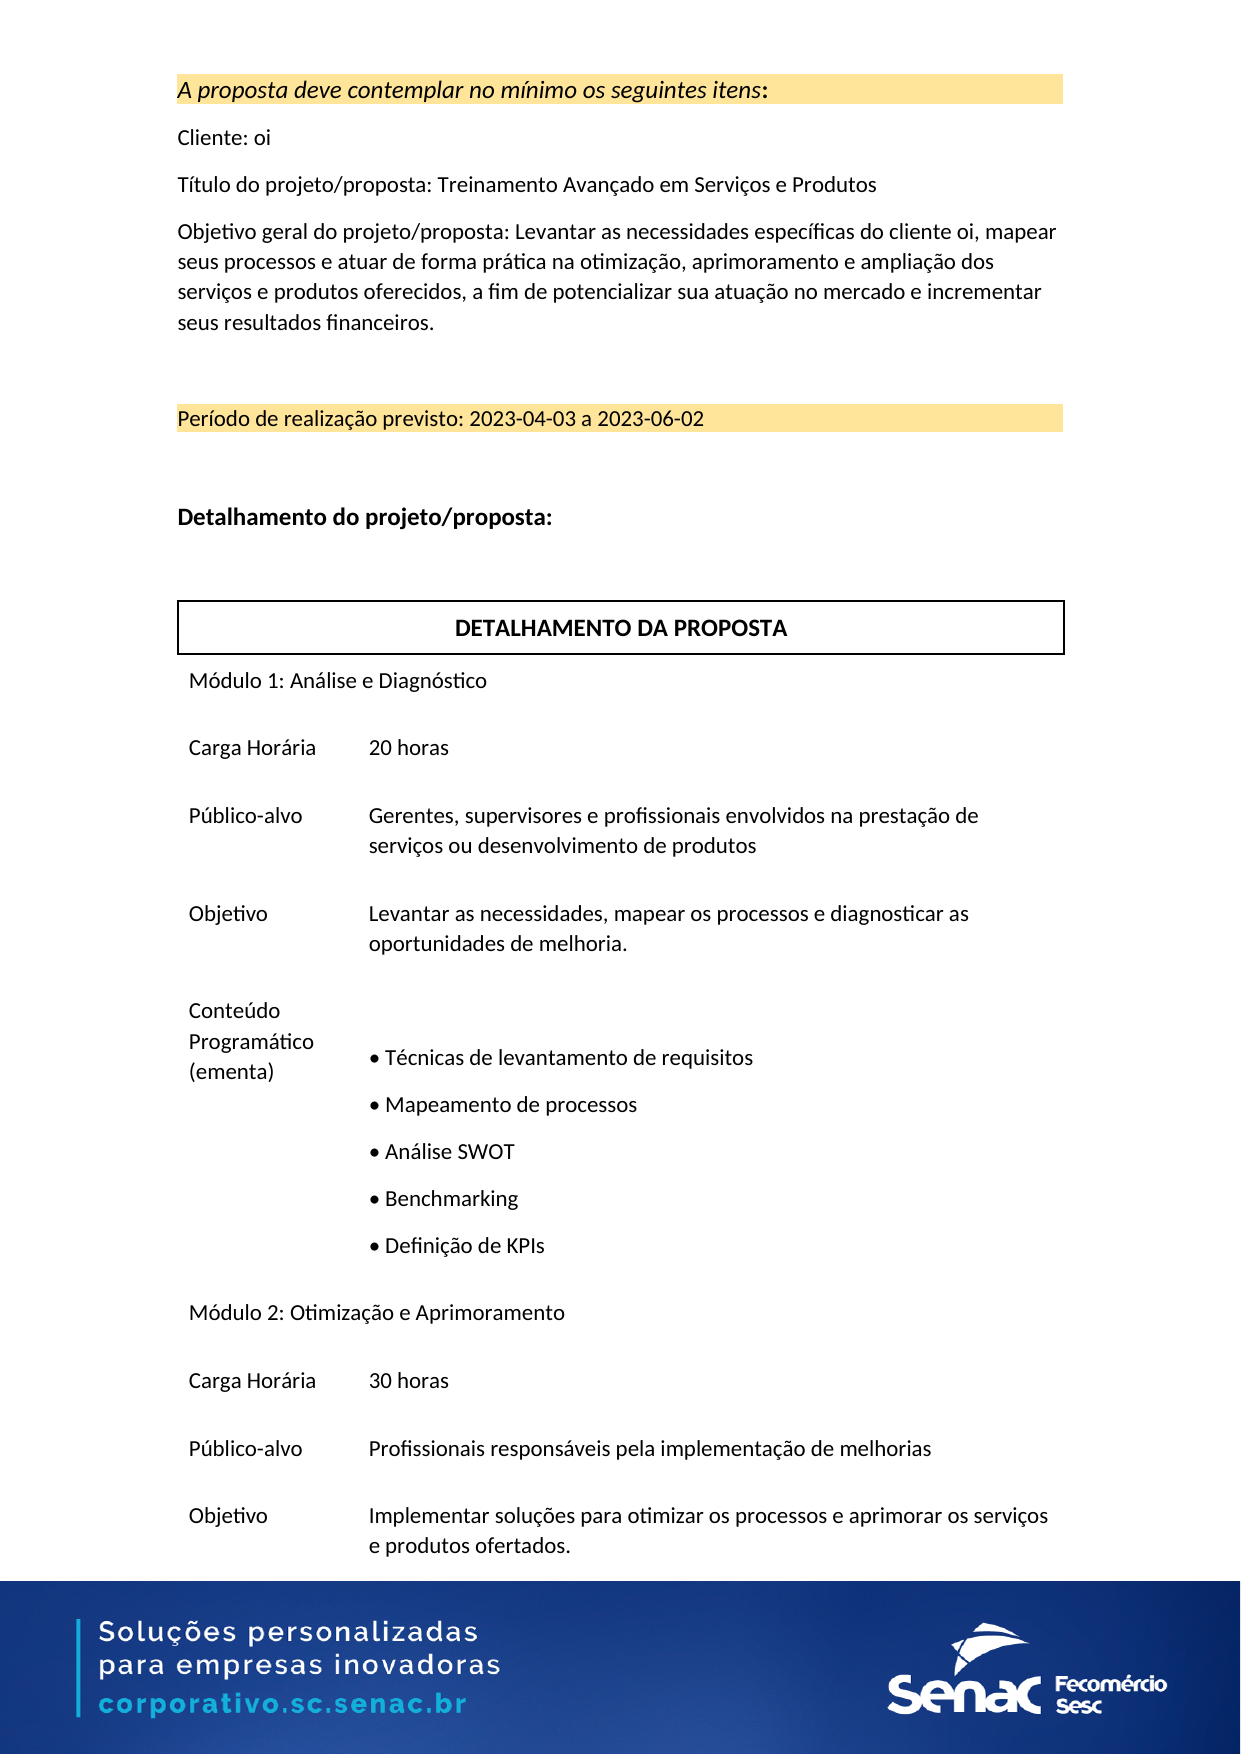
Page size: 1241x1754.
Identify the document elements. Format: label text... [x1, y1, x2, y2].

text A proposta deve contemplar no mínimo os seguintes itens: [177, 74, 1063, 104]
table_cell Público-alvo [178, 791, 358, 888]
text Objetivo geral do projeto/proposta: Levantar as necessidades específicas do cliente oi, mapear seus processos e atuar de forma prática na otimização, aprimoramento e ampliação dos serviços e produtos oferecidos, a fim de potencializar sua atuação no mercado e incrementar seus resultados financeiros. [177, 217, 1063, 336]
table_cell Conteúdo Programático (ementa) [178, 986, 358, 1288]
table_cell 30 horas [358, 1356, 1064, 1423]
table_cell Profissionais responsáveis pela implementação de melhorias [358, 1423, 1064, 1491]
table_cell Módulo 1: Análise e Diagnóstico [178, 655, 1064, 723]
text Período de realização previsto: 2023-04-03 a 2023-06-02 [177, 404, 1063, 432]
table_cell Objetivo [178, 1491, 358, 1589]
table_cell Público-alvo [178, 1423, 358, 1491]
table_cell Gerentes, supervisores e profissionais envolvidos na prestação de serviços ou desenvolvimento de produtos [358, 791, 1064, 888]
table_cell Carga Horária [178, 723, 358, 791]
text Título do projeto/proposta: Treinamento Avançado em Serviços e Produtos [177, 170, 1063, 198]
table_cell 20 horas [358, 723, 1064, 791]
table_cell Carga Horária [178, 1356, 358, 1423]
table_cell Objetivo [178, 888, 358, 986]
table_cell Módulo 2: Otimização e Aprimoramento [178, 1288, 1064, 1356]
text Detalhamento do projeto/proposta: [177, 501, 1063, 531]
table_cell • Técnicas de levantamento de requisitos • Mapeamento de processos • Análise SWOT • Benchmarking • Definição de KPIs [358, 986, 1064, 1288]
table_cell Implementar soluções para otimizar os processos e aprimorar os serviços e produtos ofertados. [358, 1491, 1064, 1589]
table_header DETALHAMENTO DA PROPOSTA [179, 602, 1063, 653]
text Cliente: oi [177, 123, 1063, 151]
table_cell Levantar as necessidades, mapear os processos e diagnosticar as oportunidades de melhoria. [358, 888, 1064, 986]
picture [0, 1581, 1241, 1754]
